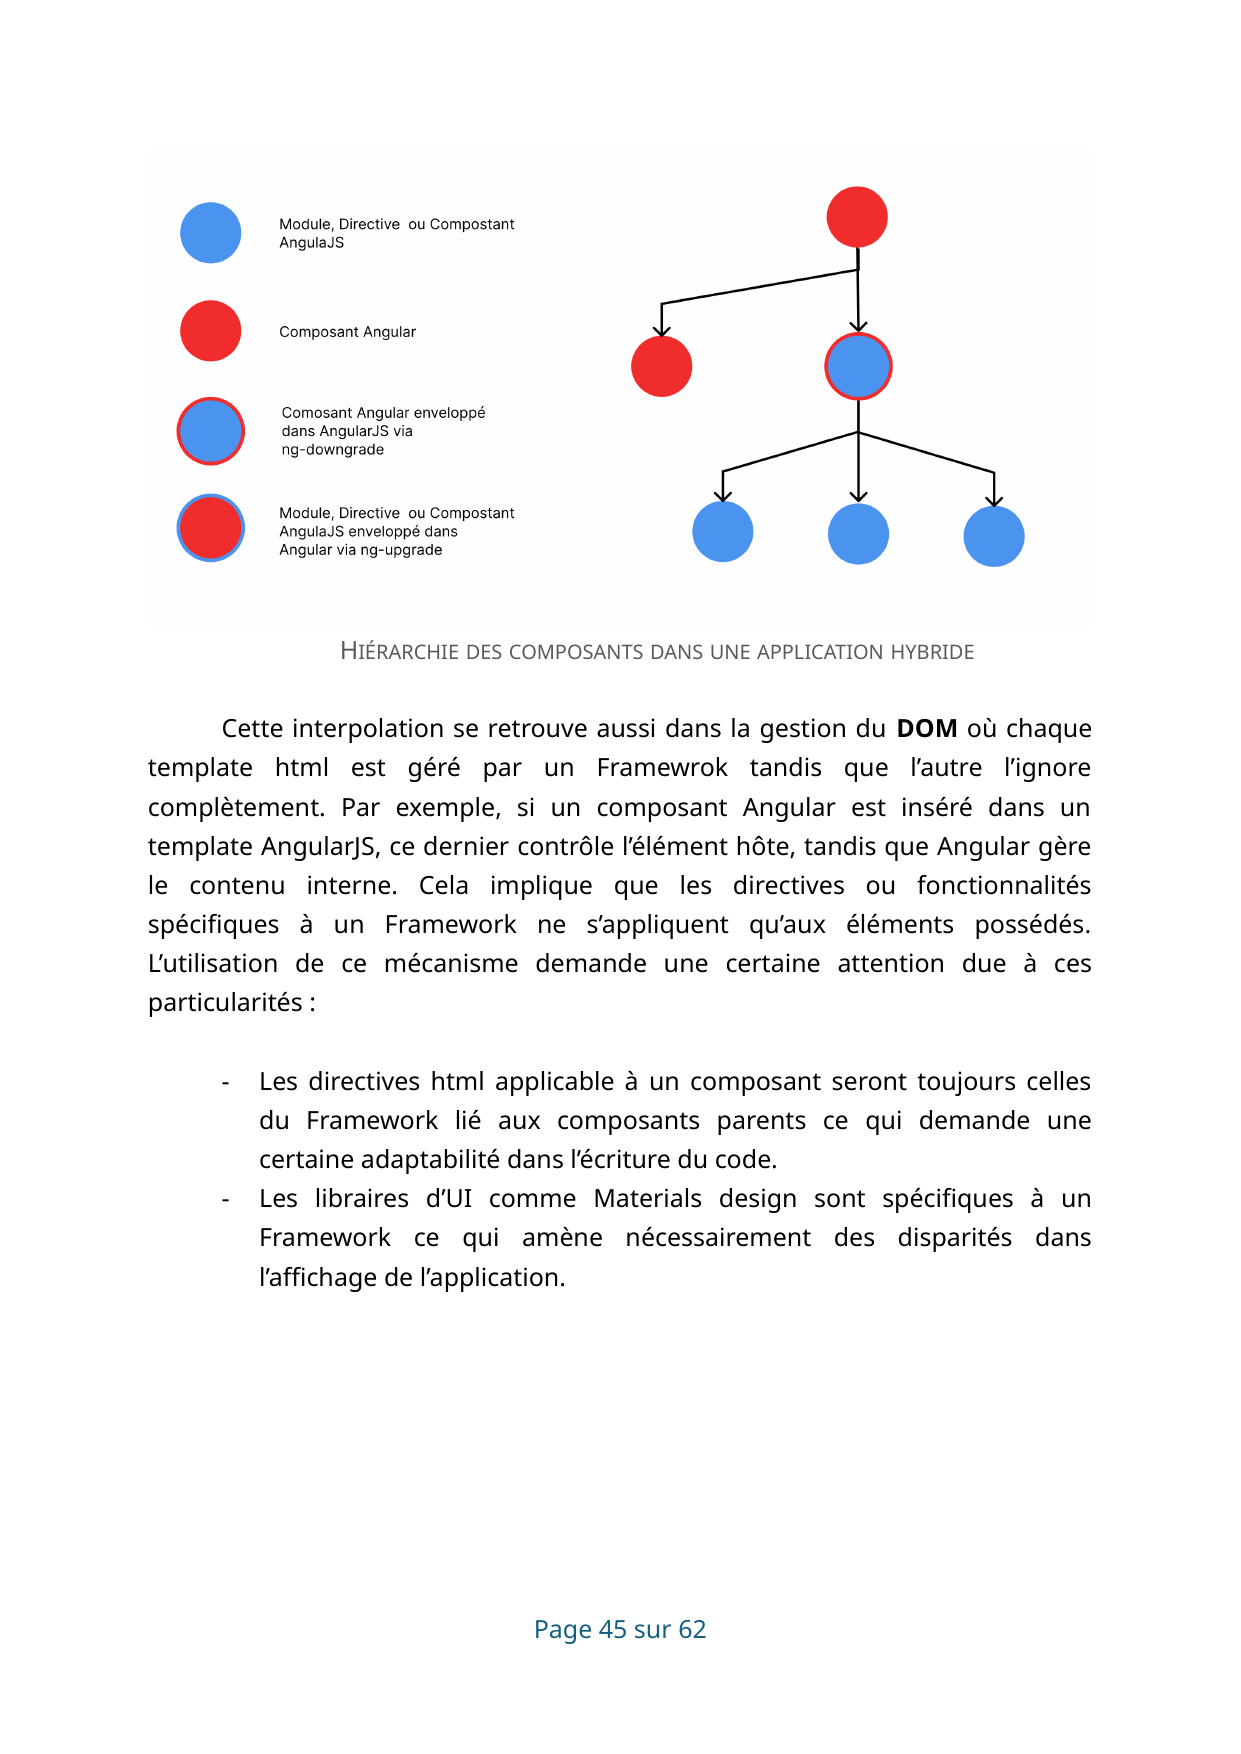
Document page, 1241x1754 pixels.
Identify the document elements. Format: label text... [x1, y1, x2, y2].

picture [147, 147, 1093, 628]
text Cette interpolation se retrouve aussi dans la gestion du DOM où chaque template html est géré par un Framewrok tandis que l’autre l’ignore complètement. Par exemple, si un composant Angular est inséré dans un template AngularJS, ce dernier contrôle l’élément hôte, tandis que Angular gère le contenu interne. Cela implique que les directives ou fonctionnalités spécifiques à un Framework ne s’appliquent qu’aux éléments possédés. L’utilisation de ce mécanisme demande une certaine attention due à ces particularités : [148, 711, 1093, 1019]
text Hiérarchie des composants dans une application hybride [148, 632, 1093, 667]
list Les libraires d’UI comme Materials design sont spécifiques à un Framework ce qui amène nécessairement des disparités dans l’affichage de l’application. [221, 1181, 1093, 1293]
list Les directives html applicable à un composant seront toujours celles du Framework lié aux composants parents ce qui demande une certaine adaptabilité dans l’écriture du code. [221, 1063, 1093, 1176]
